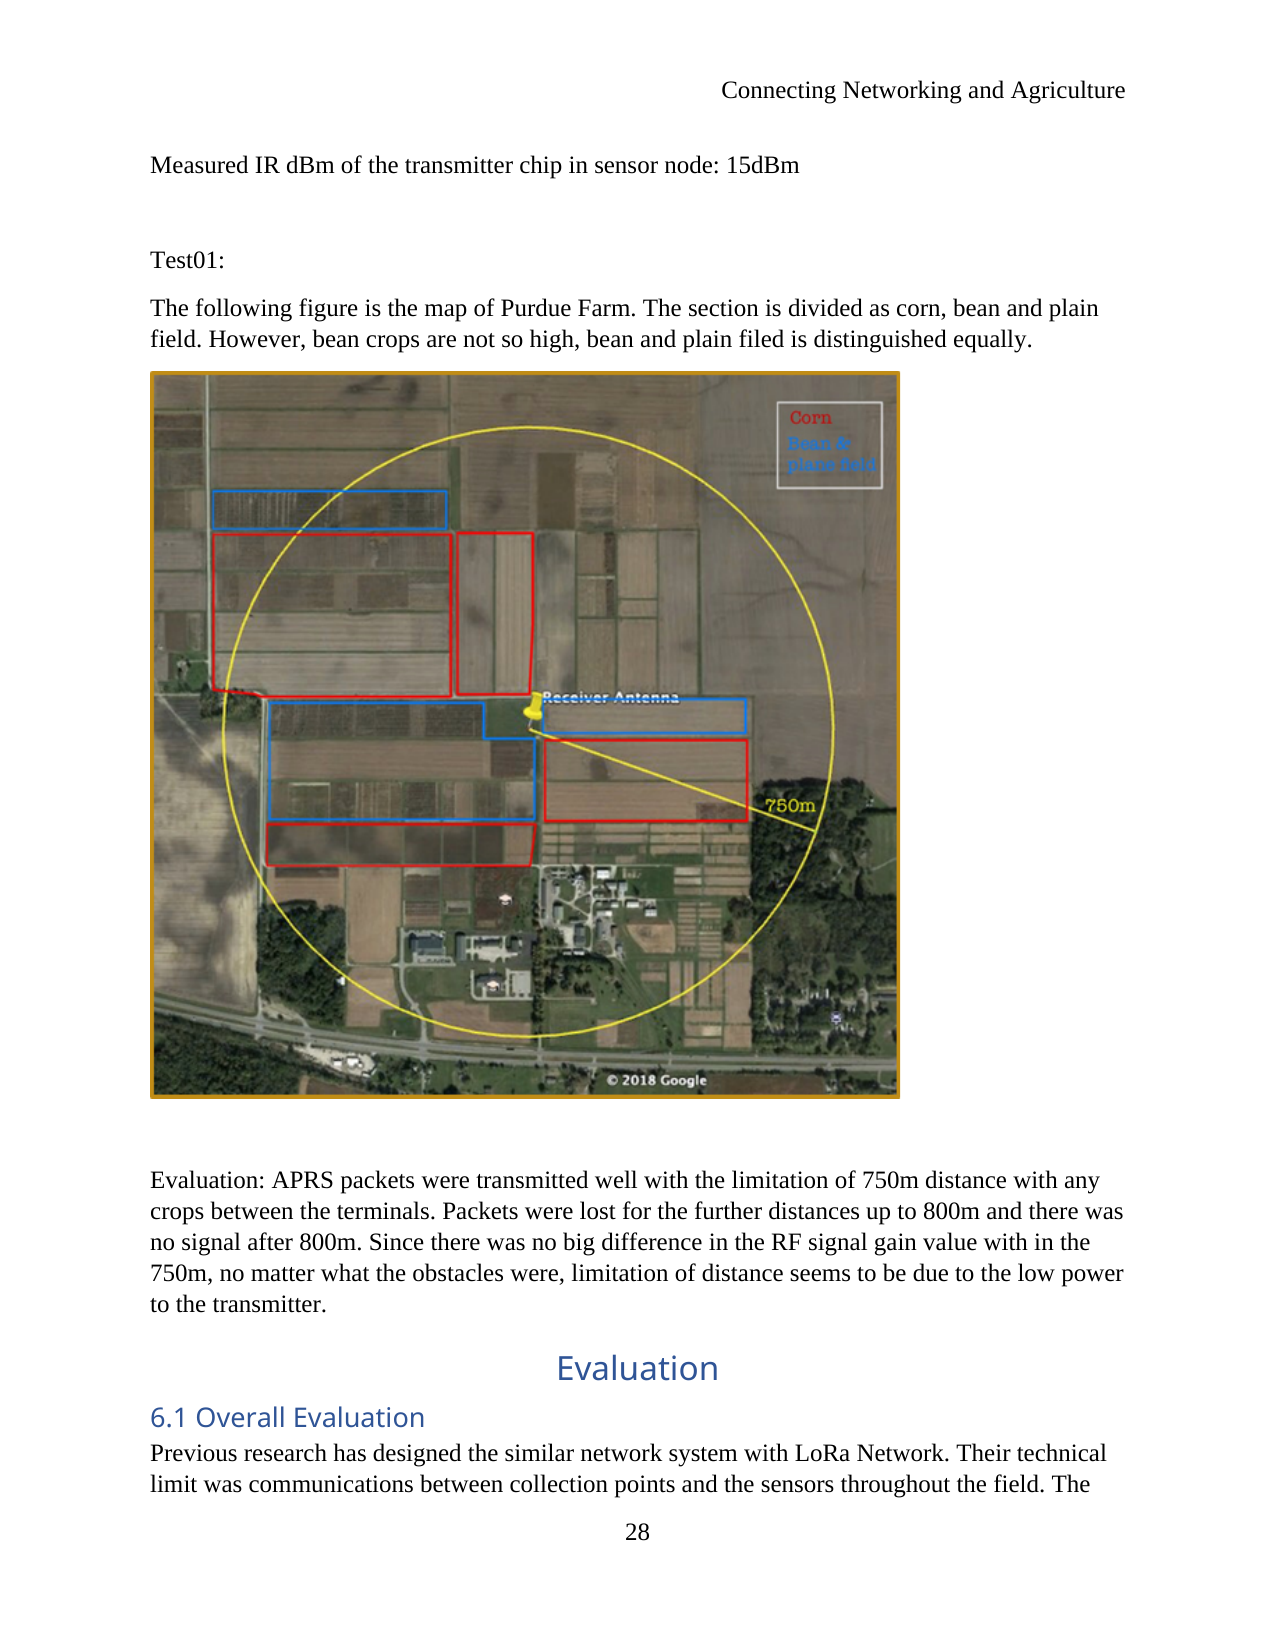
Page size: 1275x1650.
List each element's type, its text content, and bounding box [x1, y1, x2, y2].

text Evaluation: APRS packets were transmitted well with the limitation of 750m distance with any crops between the terminals. Packets were lost for the further distances up to 800m and there was no signal after 800m. Since there was no big difference in the RF signal gain value with in the 750m, no matter what the obstacles were, limitation of distance seems to be due to the low power to the transmitter. [150, 1165, 1125, 1318]
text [150, 1438, 1125, 1498]
text Measured IR dBm of the transmitter chip in sensor node: 15dBm [150, 150, 1125, 179]
picture [150, 371, 901, 1099]
text Test01: [150, 245, 1125, 274]
text The following figure is the map of Purdue Farm. The section is divided as corn, bean and plain field. However, bean crops are not so high, bean and plain filed is distinguished equally. [150, 293, 1125, 353]
subtitle Evaluation [150, 1345, 1125, 1390]
subtitle 6.1 Overall Evaluation [150, 1398, 1125, 1435]
